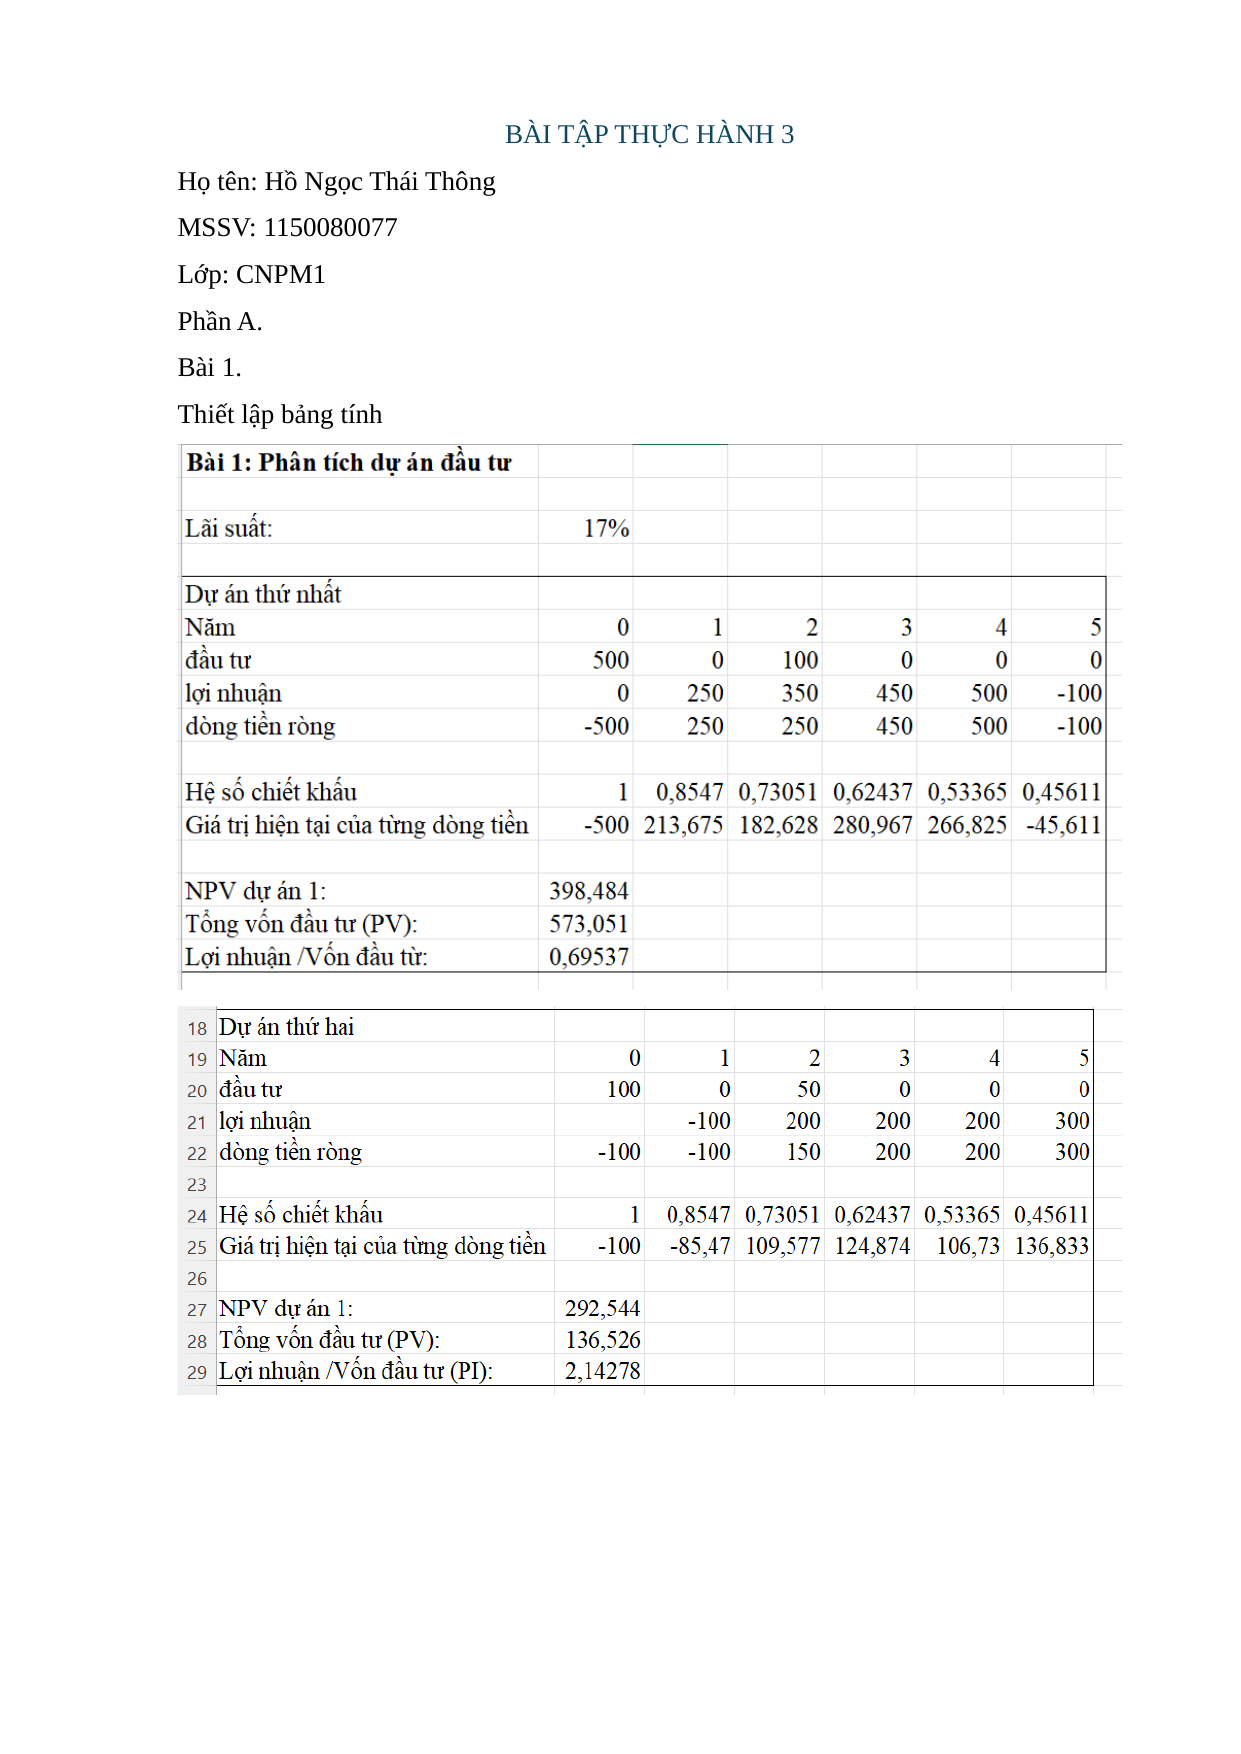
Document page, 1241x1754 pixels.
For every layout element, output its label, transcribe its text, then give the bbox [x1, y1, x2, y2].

text Bài 1. [177, 351, 1122, 383]
text Thiết lập bảng tính [177, 398, 1122, 429]
subtitle BÀI TẬP THỰC HÀNH 3 [177, 118, 1122, 149]
text MSSV: 1150080077 [177, 211, 1122, 243]
picture [177, 444, 1123, 990]
text Phần A. [177, 305, 1122, 336]
text Lớp: CNPM1 [177, 258, 1122, 289]
picture [177, 1006, 1123, 1395]
text Họ tên: Hồ Ngọc Thái Thông [177, 165, 1122, 196]
